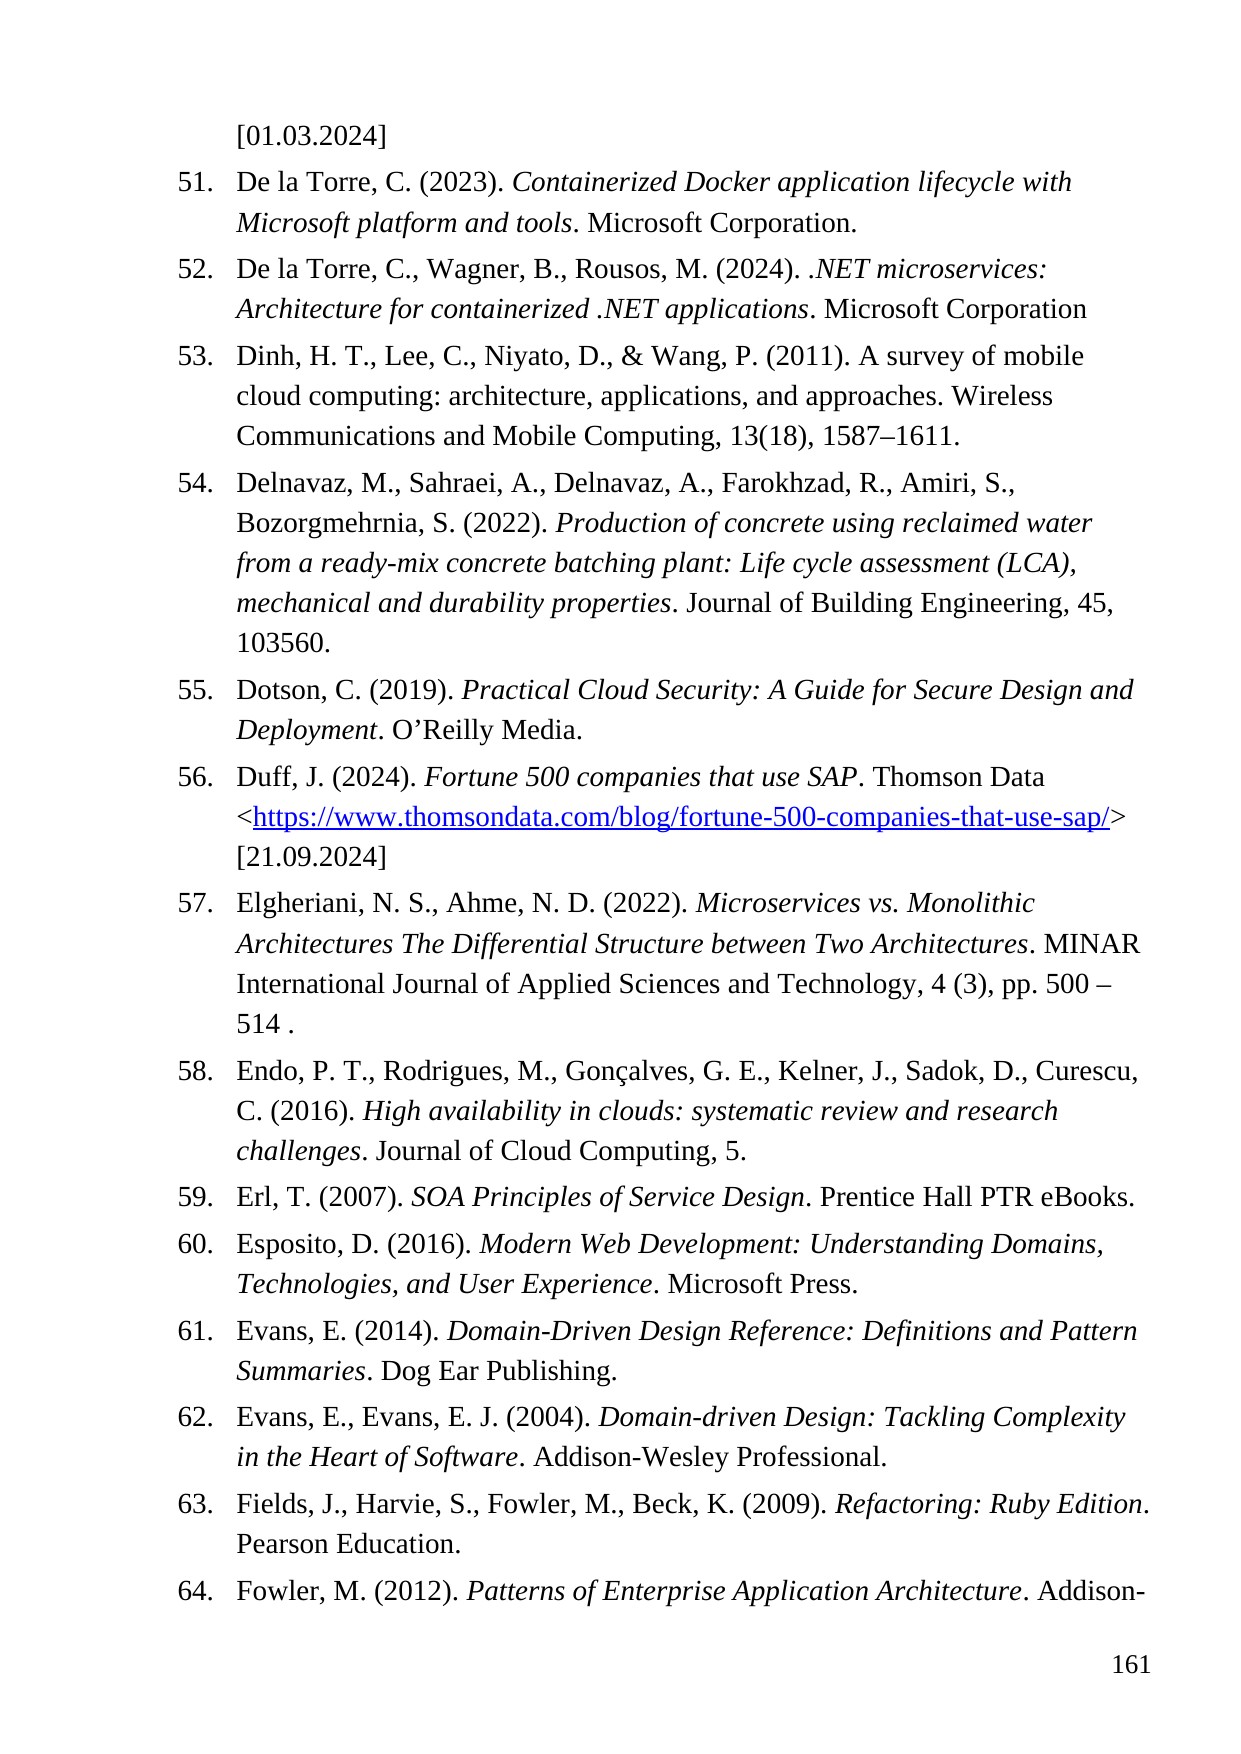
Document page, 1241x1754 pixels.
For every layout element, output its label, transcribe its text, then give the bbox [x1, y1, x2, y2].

text Evans, E., Evans, E. J. (2004). Domain-driven Design: Tackling Complexity in the Heart of Software. Addison-Wesley Professional. [177, 1399, 1152, 1473]
text De la Torre, C. (2023). Containerized Docker application lifecycle with Microsoft platform and tools. Microsoft Corporation. [177, 164, 1152, 238]
text Endo, P. T., Rodrigues, M., Gonçalves, G. E., Kelner, J., Sadok, D., Curescu, C. (2016). High availability in clouds: systematic review and research challenges. Journal of Cloud Computing, 5. [177, 1053, 1152, 1167]
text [177, 118, 1152, 152]
text Duff, J. (2024). Fortune 500 companies that use SAP. Thomson Data <https://www.thomsondata.com/blog/fortune-500-companies-that-use-sap/> [21.09.2024] [177, 759, 1152, 873]
text De la Torre, C., Wagner, B., Rousos, M. (2024). .NET microservices: Architecture for containerized .NET applications. Microsoft Corporation [177, 251, 1152, 325]
text Dinh, H. T., Lee, C., Niyato, D., & Wang, P. (2011). A survey of mobile cloud computing: architecture, applications, and approaches. Wireless Communications and Mobile Computing, 13(18), 1587–1611. [177, 338, 1152, 452]
text Delnavaz, M., Sahraei, A., Delnavaz, A., Farokhzad, R., Amiri, S., Bozorgmehrnia, S. (2022). Production of concrete using reclaimed water from a ready-mix concrete batching plant: Life cycle assessment (LCA), mechanical and durability properties. Journal of Building Engineering, 45, 103560. [177, 465, 1152, 659]
text Evans, E. (2014). Domain-Driven Design Reference: Definitions and Pattern Summaries. Dog Ear Publishing. [177, 1313, 1152, 1386]
text Esposito, D. (2016). Modern Web Development: Understanding Domains, Technologies, and User Experience. Microsoft Press. [177, 1226, 1152, 1300]
text Fields, J., Harvie, S., Fowler, M., Beck, K. (2009). Refactoring: Ruby Edition. Pearson Education. [177, 1486, 1152, 1560]
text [177, 1573, 1152, 1606]
text Dotson, C. (2019). Practical Cloud Security: A Guide for Secure Design and Deployment. O’Reilly Media. [177, 672, 1152, 746]
text Erl, T. (2007). SOA Principles of Service Design. Prentice Hall PTR eBooks. [177, 1179, 1152, 1213]
text Elgheriani, N. S., Ahme, N. D. (2022). Microservices vs. Monolithic Architectures The Differential Structure between Two Architectures. MINAR International Journal of Applied Sciences and Technology, 4 (3), рр. 500 – 514 . [177, 886, 1152, 1040]
